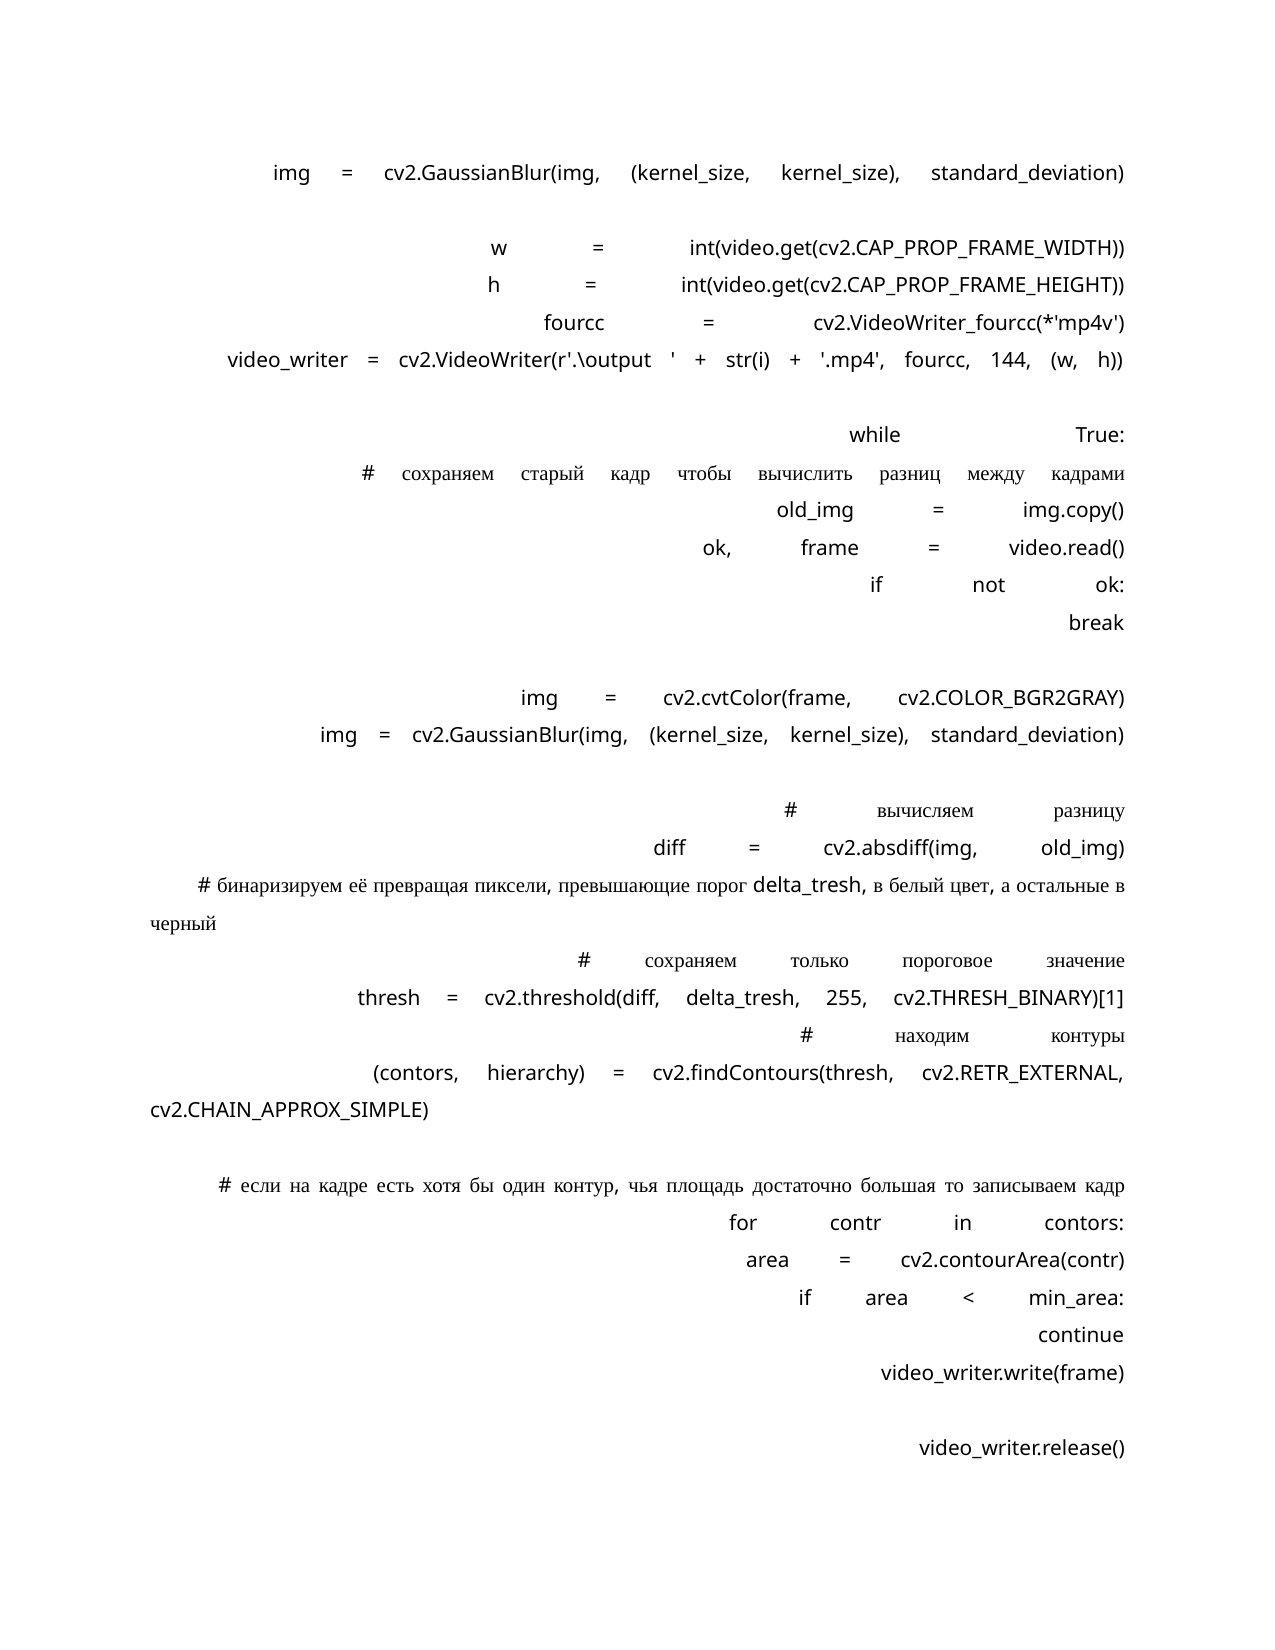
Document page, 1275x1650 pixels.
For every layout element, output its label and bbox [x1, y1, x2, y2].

text [150, 150, 1125, 1500]
